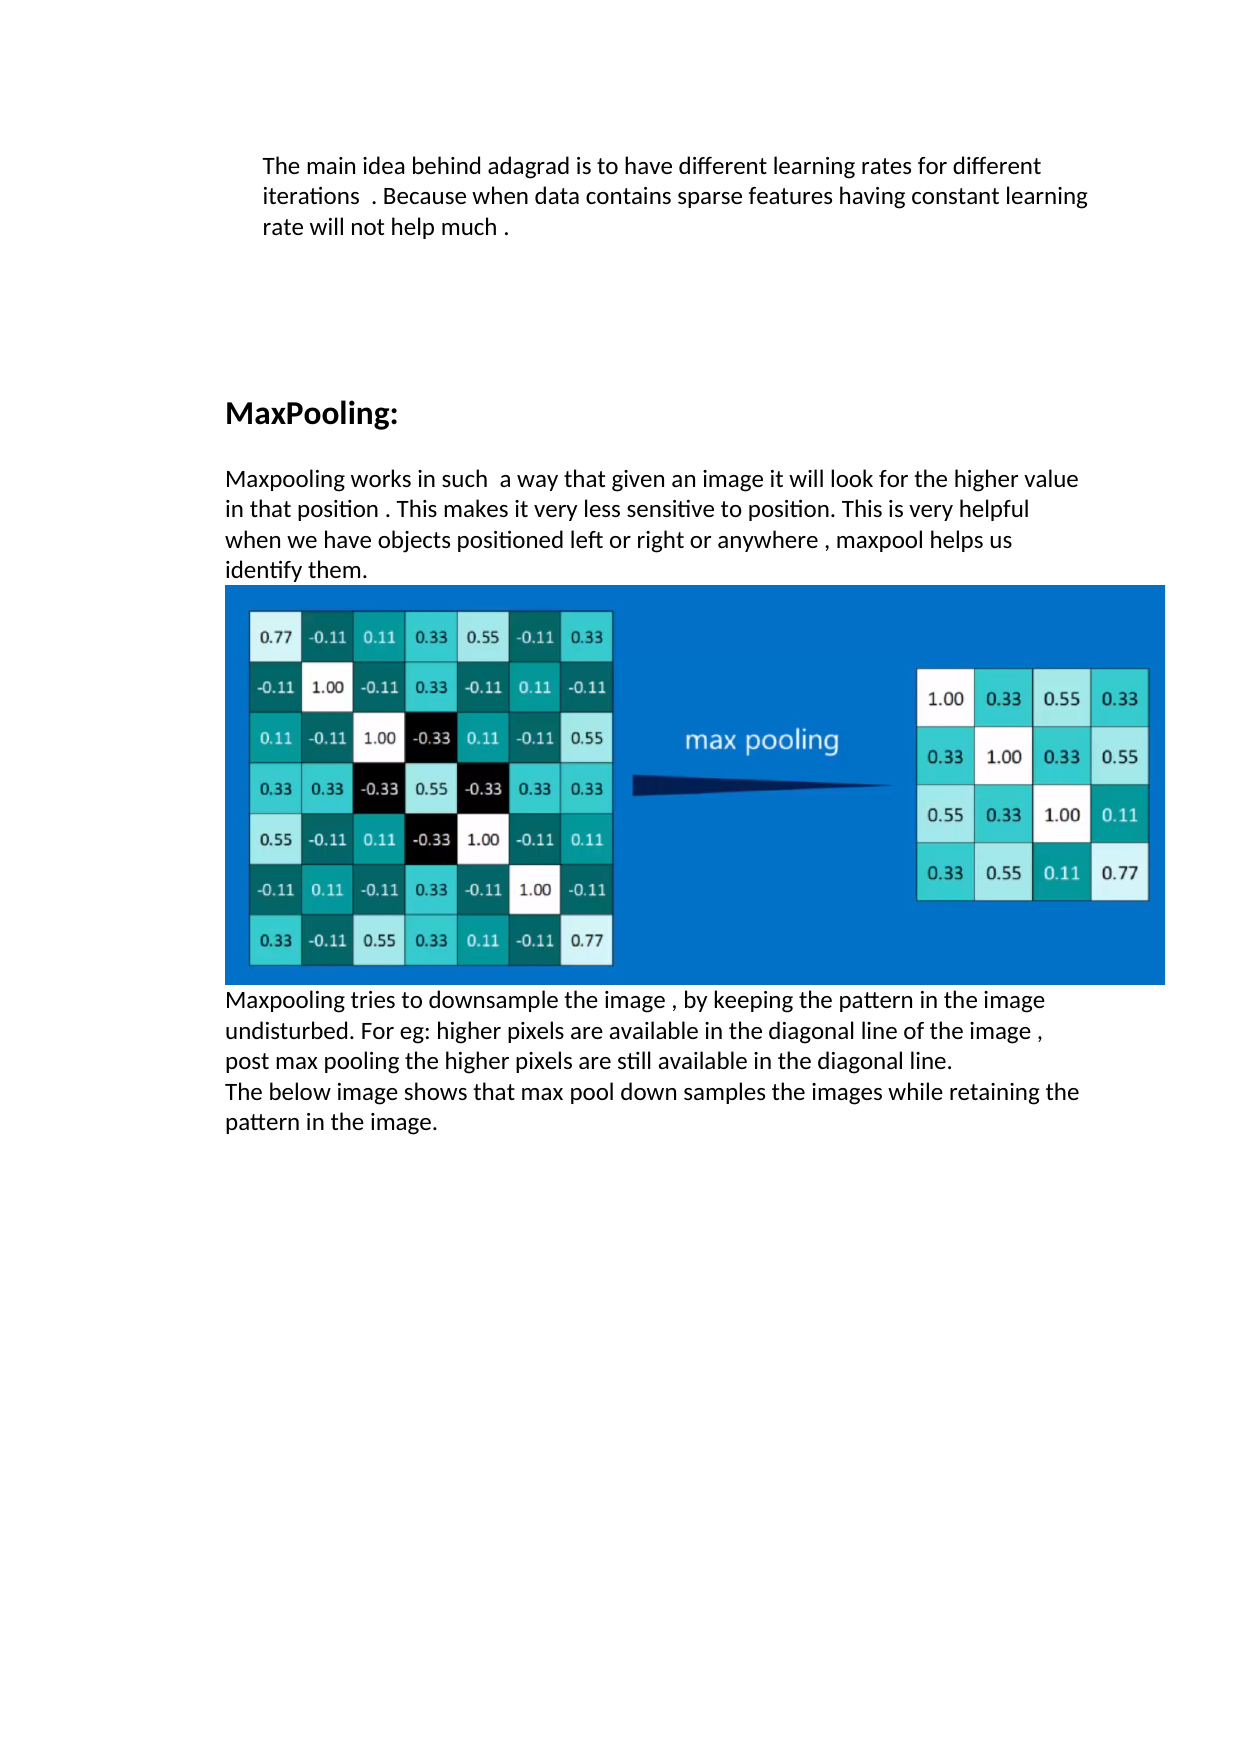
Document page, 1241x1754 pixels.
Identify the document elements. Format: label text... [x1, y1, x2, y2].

text Maxpooling tries to downsample the image , by keeping the pattern in the image undisturbed. For eg: higher pixels are available in the diagonal line of the image , post max pooling the higher pixels are still available in the diagonal line. [225, 985, 1090, 1076]
picture [225, 585, 1166, 985]
text Maxpooling works in such a way that given an image it will look for the higher value in that position . This makes it very less sensitive to position. This is very helpful when we have objects positioned left or right or anywhere , maxpool helps us identify them. [225, 463, 1090, 585]
text The below image shows that max pool down samples the images while retaining the pattern in the image. [225, 1076, 1090, 1137]
text The main idea behind adagrad is to have different learning rates for different iterations . Because when data contains sparse features having constant learning rate will not help much . [262, 150, 1090, 242]
text MaxPooling: [225, 392, 1090, 432]
